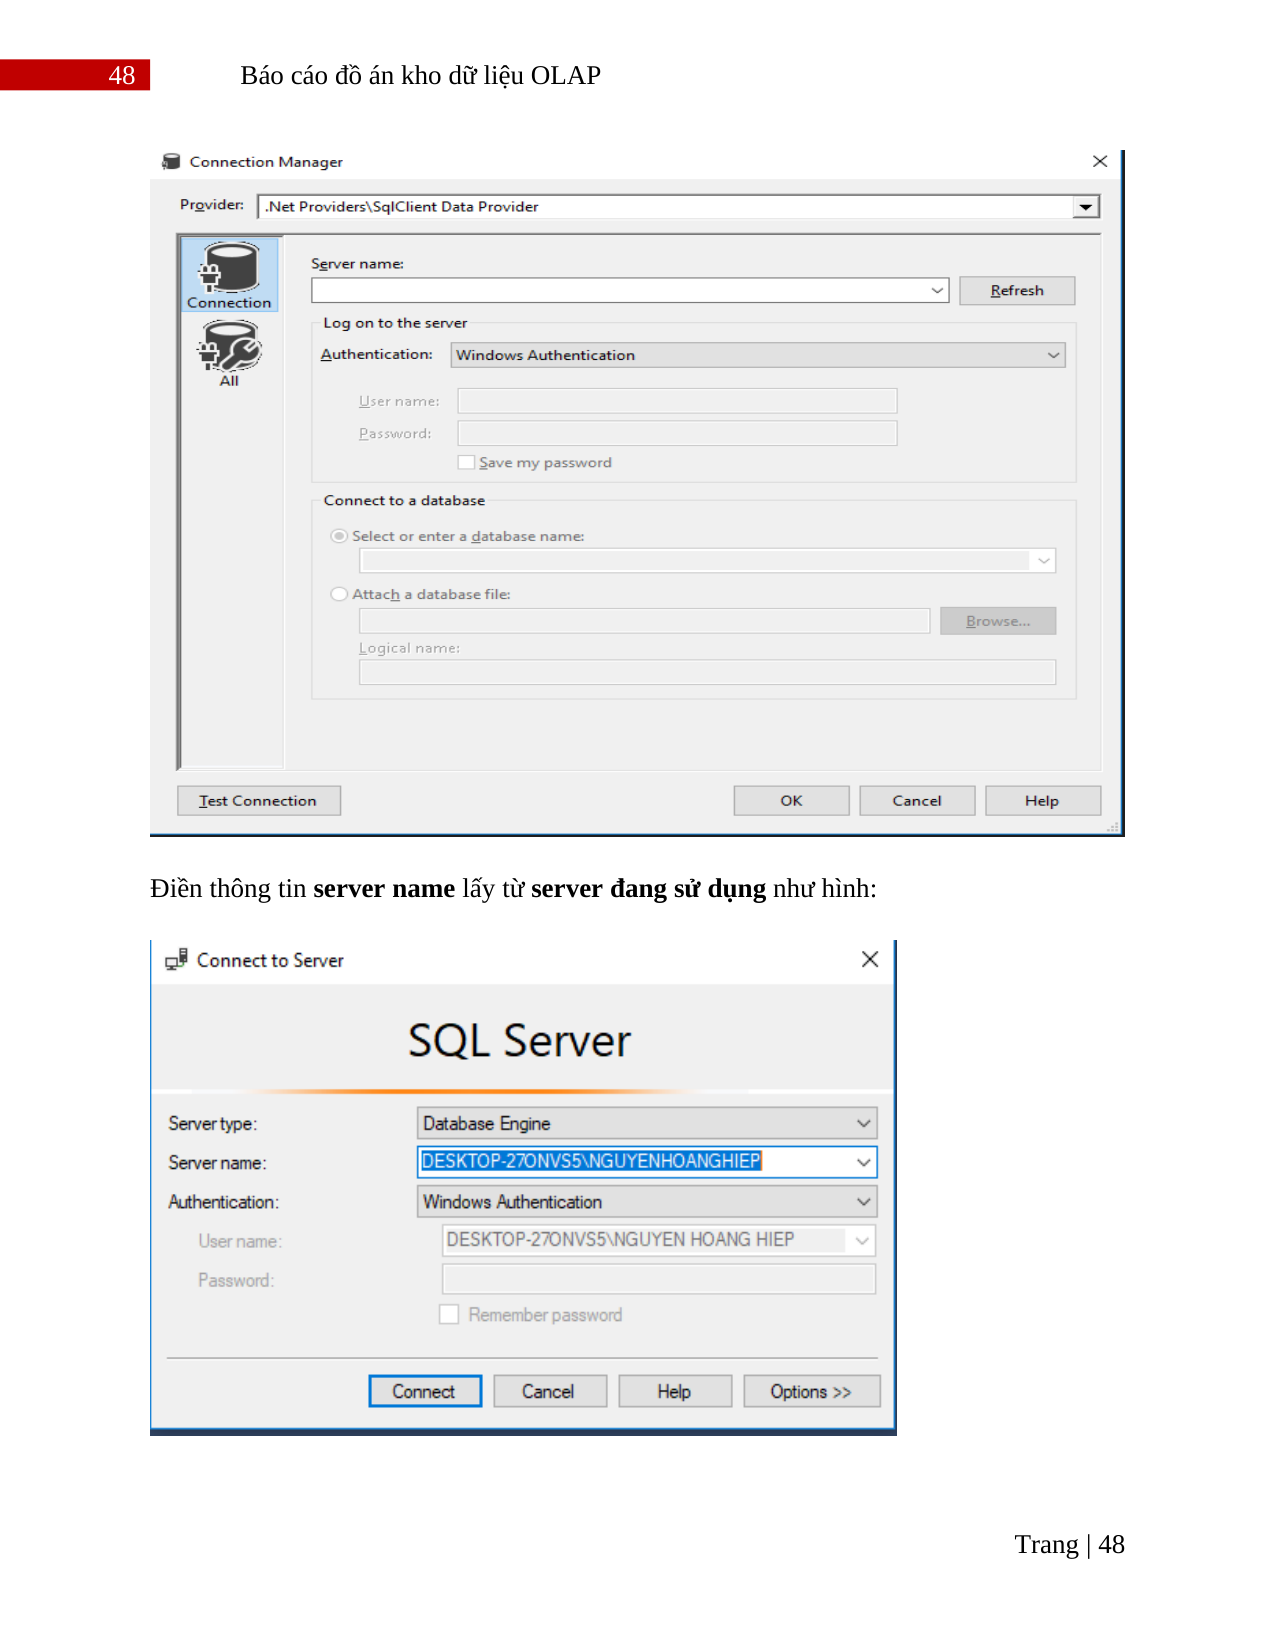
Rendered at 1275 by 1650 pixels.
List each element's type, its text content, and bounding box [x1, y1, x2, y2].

picture [150, 940, 897, 1436]
picture [150, 150, 1125, 837]
text Điền thông tin server name lấy từ server đang sử dụng như hình: [150, 872, 1125, 904]
